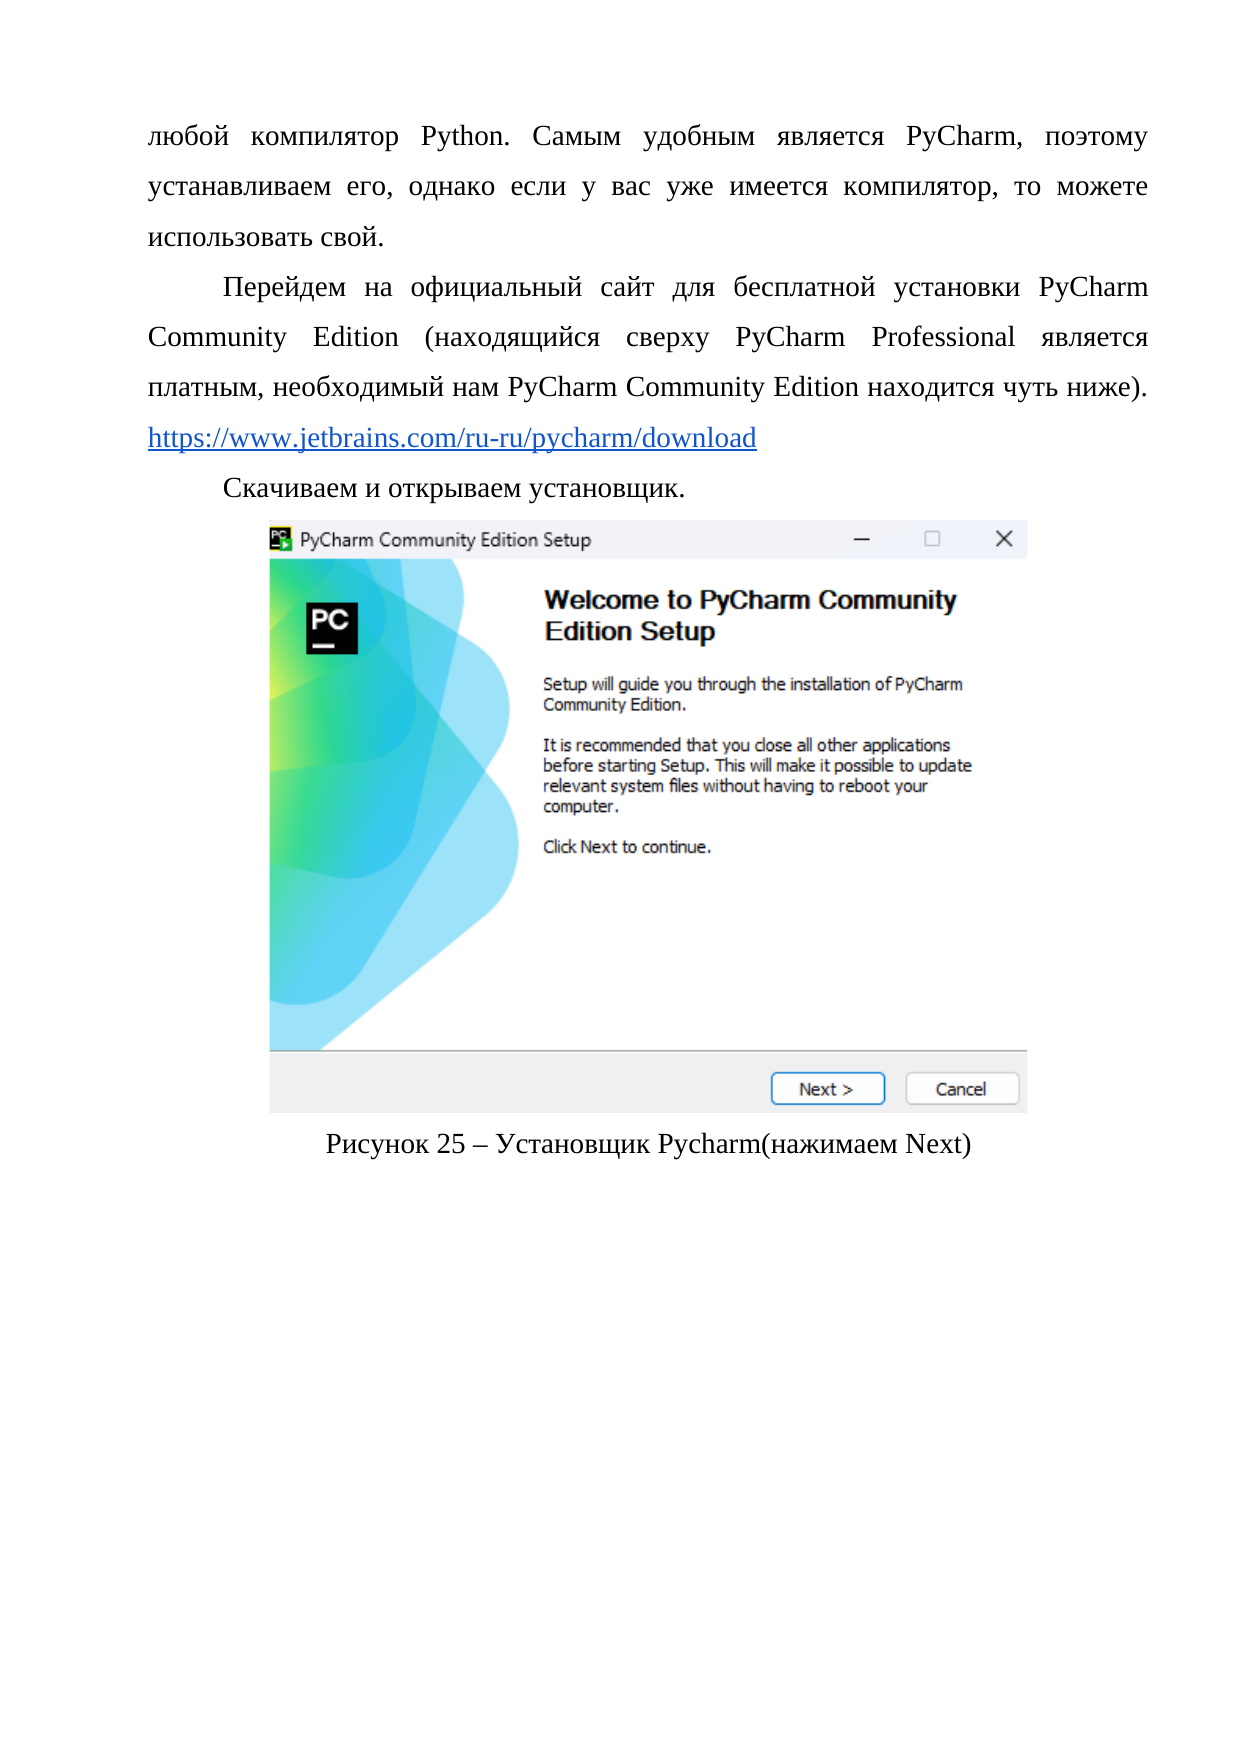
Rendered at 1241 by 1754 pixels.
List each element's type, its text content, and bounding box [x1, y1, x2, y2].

text Скачиваем и открываем установщик. [223, 470, 1149, 504]
text Рисунок 25 – Установщик Pycharm(нажимаем Next) [148, 1126, 1149, 1159]
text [148, 118, 1149, 252]
text Перейдем на официальный сайт для бесплатной установки PyCharm Community Edition (находящийся сверху PyCharm Professional является платным, необходимый нам PyCharm Community Edition находится чуть ниже). https://www.jetbrains.com/ru-ru/pycharm/download [148, 269, 1149, 453]
picture [269, 520, 1028, 1113]
